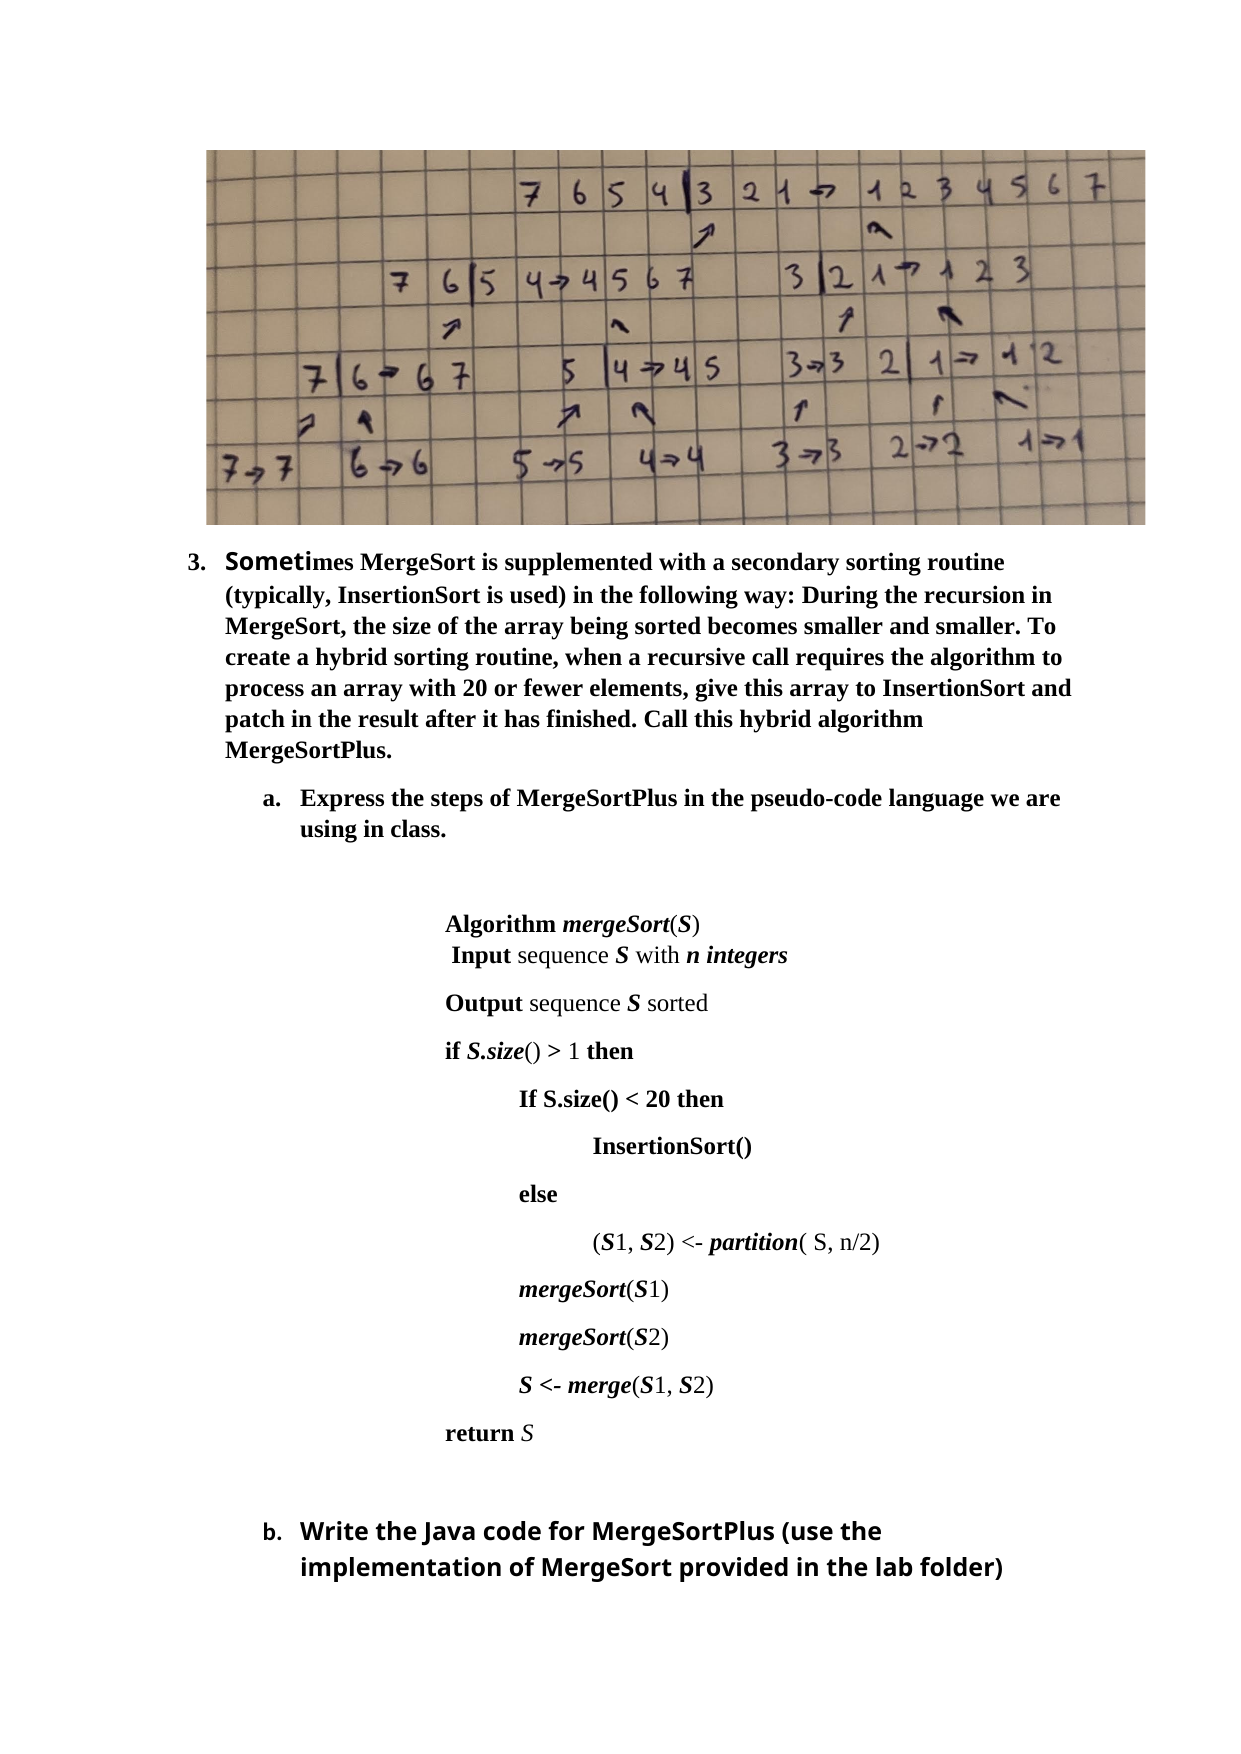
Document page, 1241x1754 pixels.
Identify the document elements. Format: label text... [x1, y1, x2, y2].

text Algorithm mergeSort(S) Input sequence S with n integers [445, 909, 1090, 969]
text S <- merge(S1, S2) [519, 1370, 1090, 1399]
text If S.size() < 20 then [445, 1084, 1090, 1112]
text mergeSort(S1) [519, 1274, 1090, 1303]
text mergeSort(S2) [519, 1322, 1090, 1351]
list Sometimes MergeSort is supplemented with a secondary sorting routine (typically, InsertionSort is used) in the following way: During the recursion in MergeSort, the size of the array being sorted becomes smaller and smaller. To create a hybrid sorting routine, when a recursive call requires the algorithm to process an array with 20 or fewer elements, give this array to InsertionSort and patch in the result after it has finished. Call this hybrid algorithm MergeSortPlus. [187, 544, 1090, 764]
list Express the steps of MergeSortPlus in the pseudo-code language we are using in class. [262, 783, 1090, 843]
text else [445, 1179, 1090, 1208]
text return S [371, 1418, 1090, 1446]
text InsertionSort() [519, 1131, 1090, 1160]
text (S1, S2) <- partition( S, n/2) [519, 1227, 1090, 1256]
list Write the Java code for MergeSortPlus (use the implementation of MergeSort provided in the lab folder) [262, 1513, 1090, 1584]
text Output sequence S sorted [445, 988, 1090, 1017]
text if S.size() > 1 then [445, 1036, 1090, 1065]
